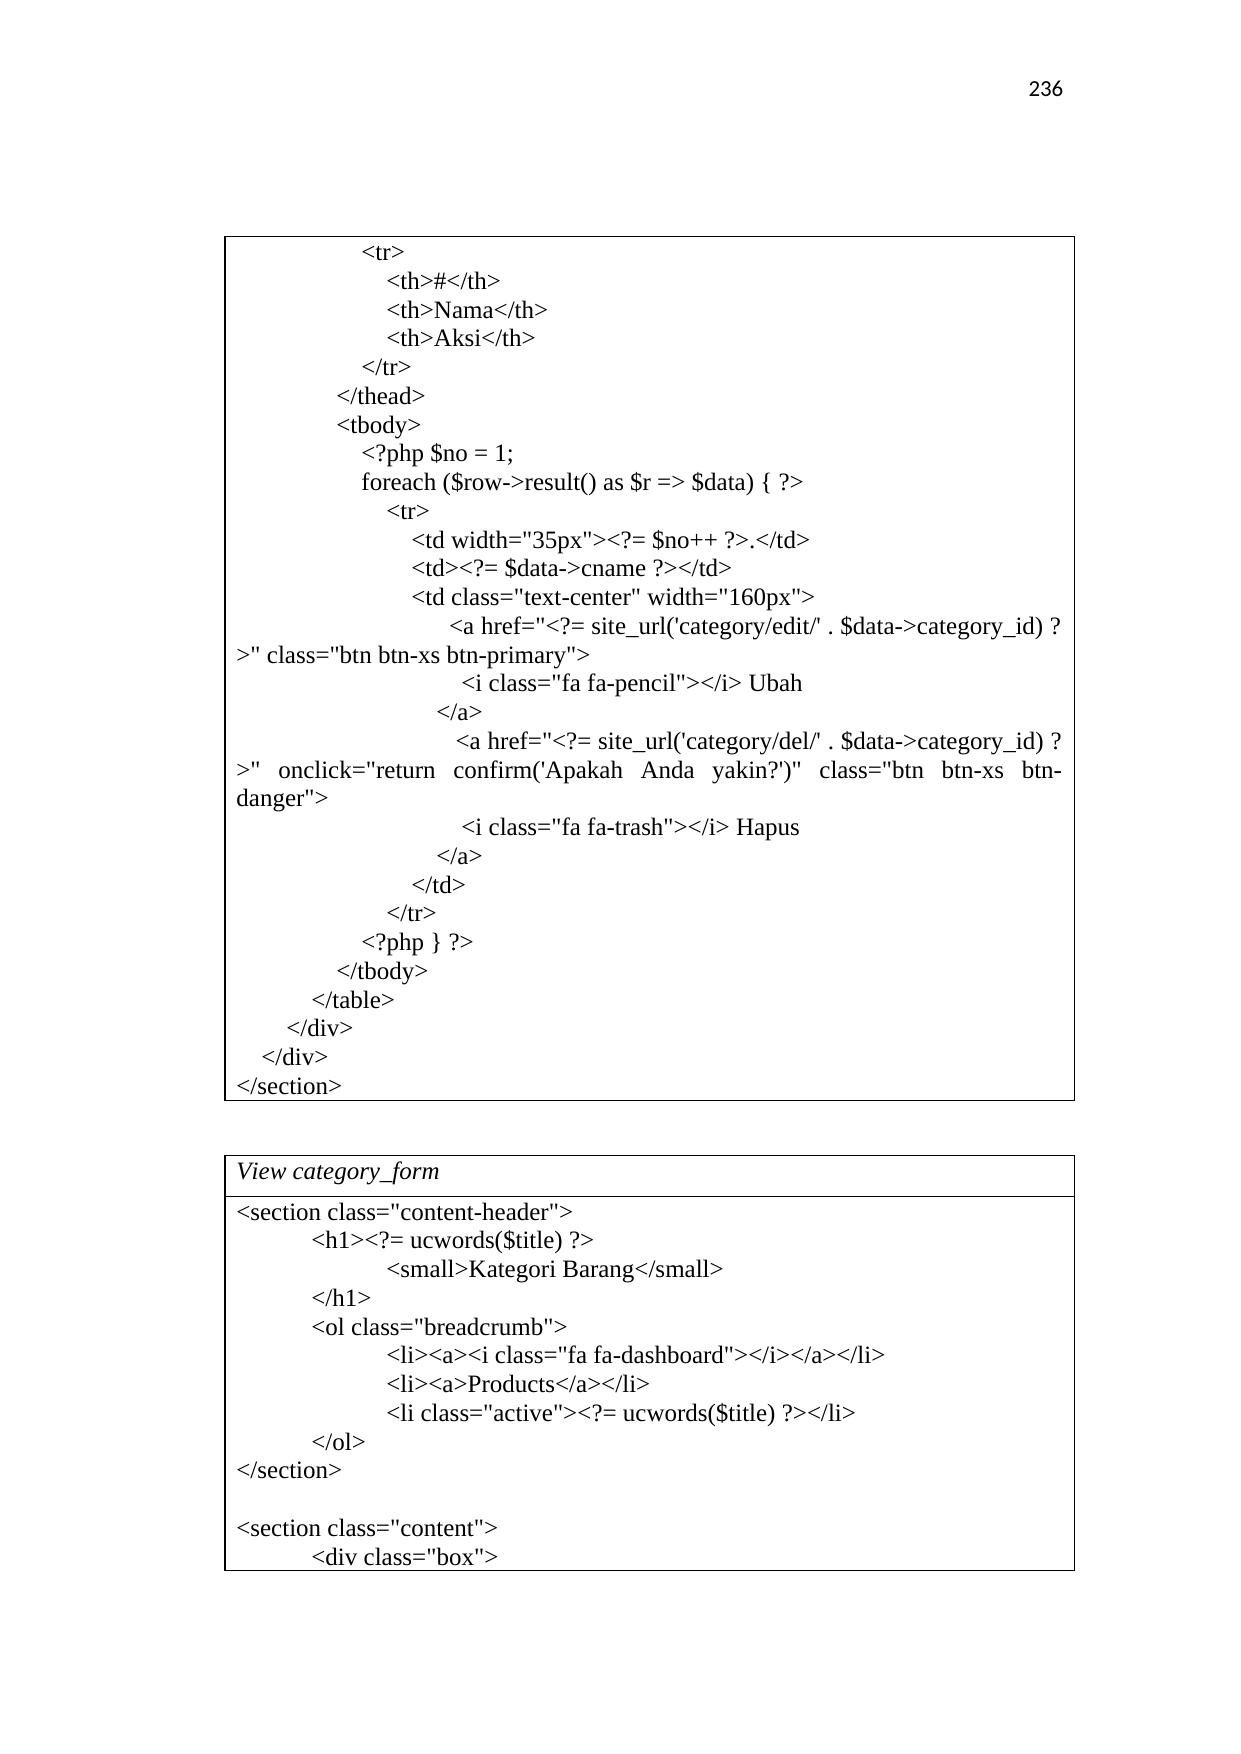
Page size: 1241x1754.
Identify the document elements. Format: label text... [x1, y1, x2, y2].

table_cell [226, 237, 1074, 1100]
table_header View category_form [226, 1156, 1074, 1196]
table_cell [226, 1197, 1074, 1570]
